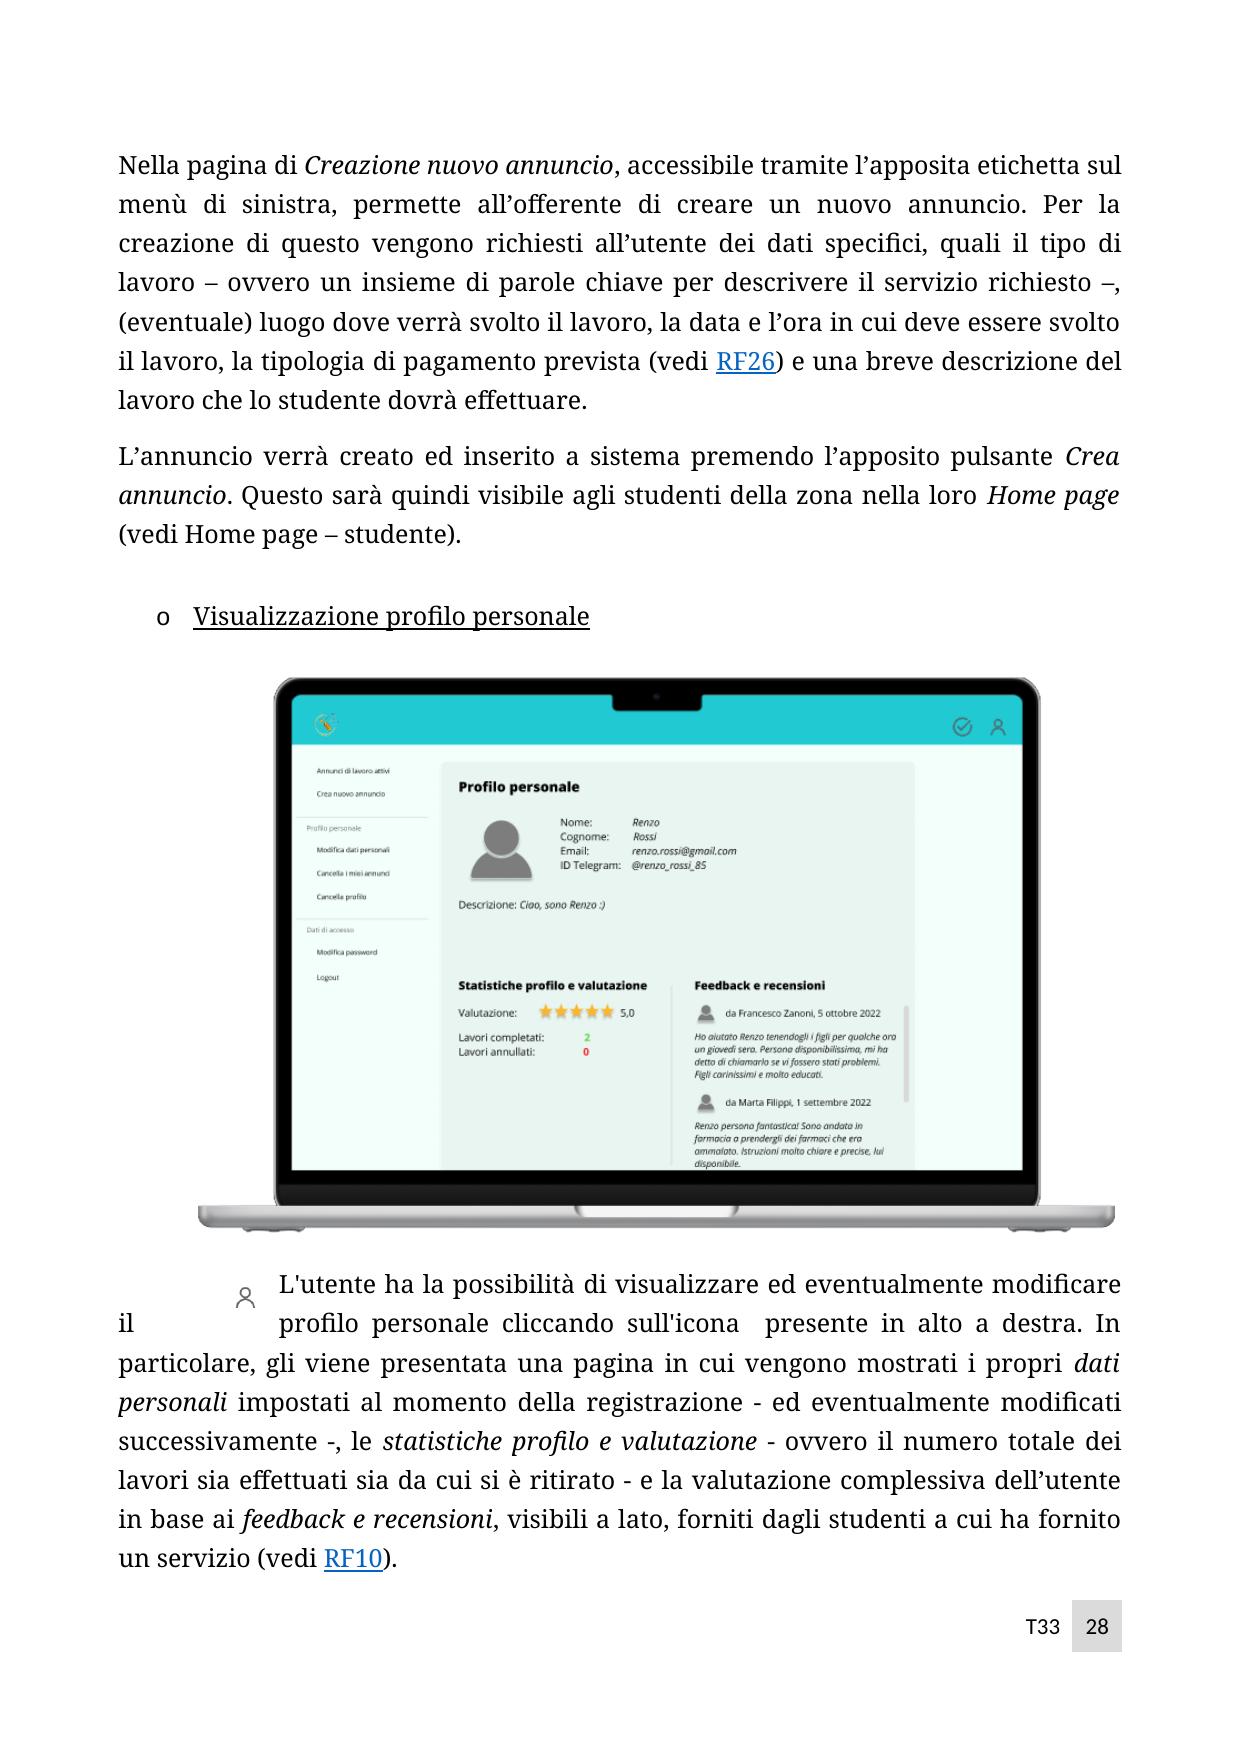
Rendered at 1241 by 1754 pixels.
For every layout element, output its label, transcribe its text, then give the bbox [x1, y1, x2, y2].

picture [230, 1283, 260, 1313]
text L’annuncio verrà creato ed inserito a sistema premendo l’apposito pulsante Crea annuncio. Questo sarà quindi visibile agli studenti della zona nella loro Home page (vedi Home page – studente). [118, 438, 1122, 551]
picture [165, 650, 1136, 1246]
list Visualizzazione profilo personale [156, 599, 1122, 633]
text Nella pagina di Creazione nuovo annuncio, accessibile tramite l’apposita etichetta sul menù di sinistra, permette all’offerente di creare un nuovo annuncio. Per la creazione di questo vengono richiesti all’utente dei dati specifici, quali il tipo di lavoro – ovvero un insieme di parole chiave per descrivere il servizio richiesto –, (eventuale) luogo dove verrà svolto il lavoro, la data e l’ora in cui deve essere svolto il lavoro, la tipologia di pagamento prevista (vedi RF26) e una breve descrizione del lavoro che lo studente dovrà effettuare. [118, 148, 1122, 417]
